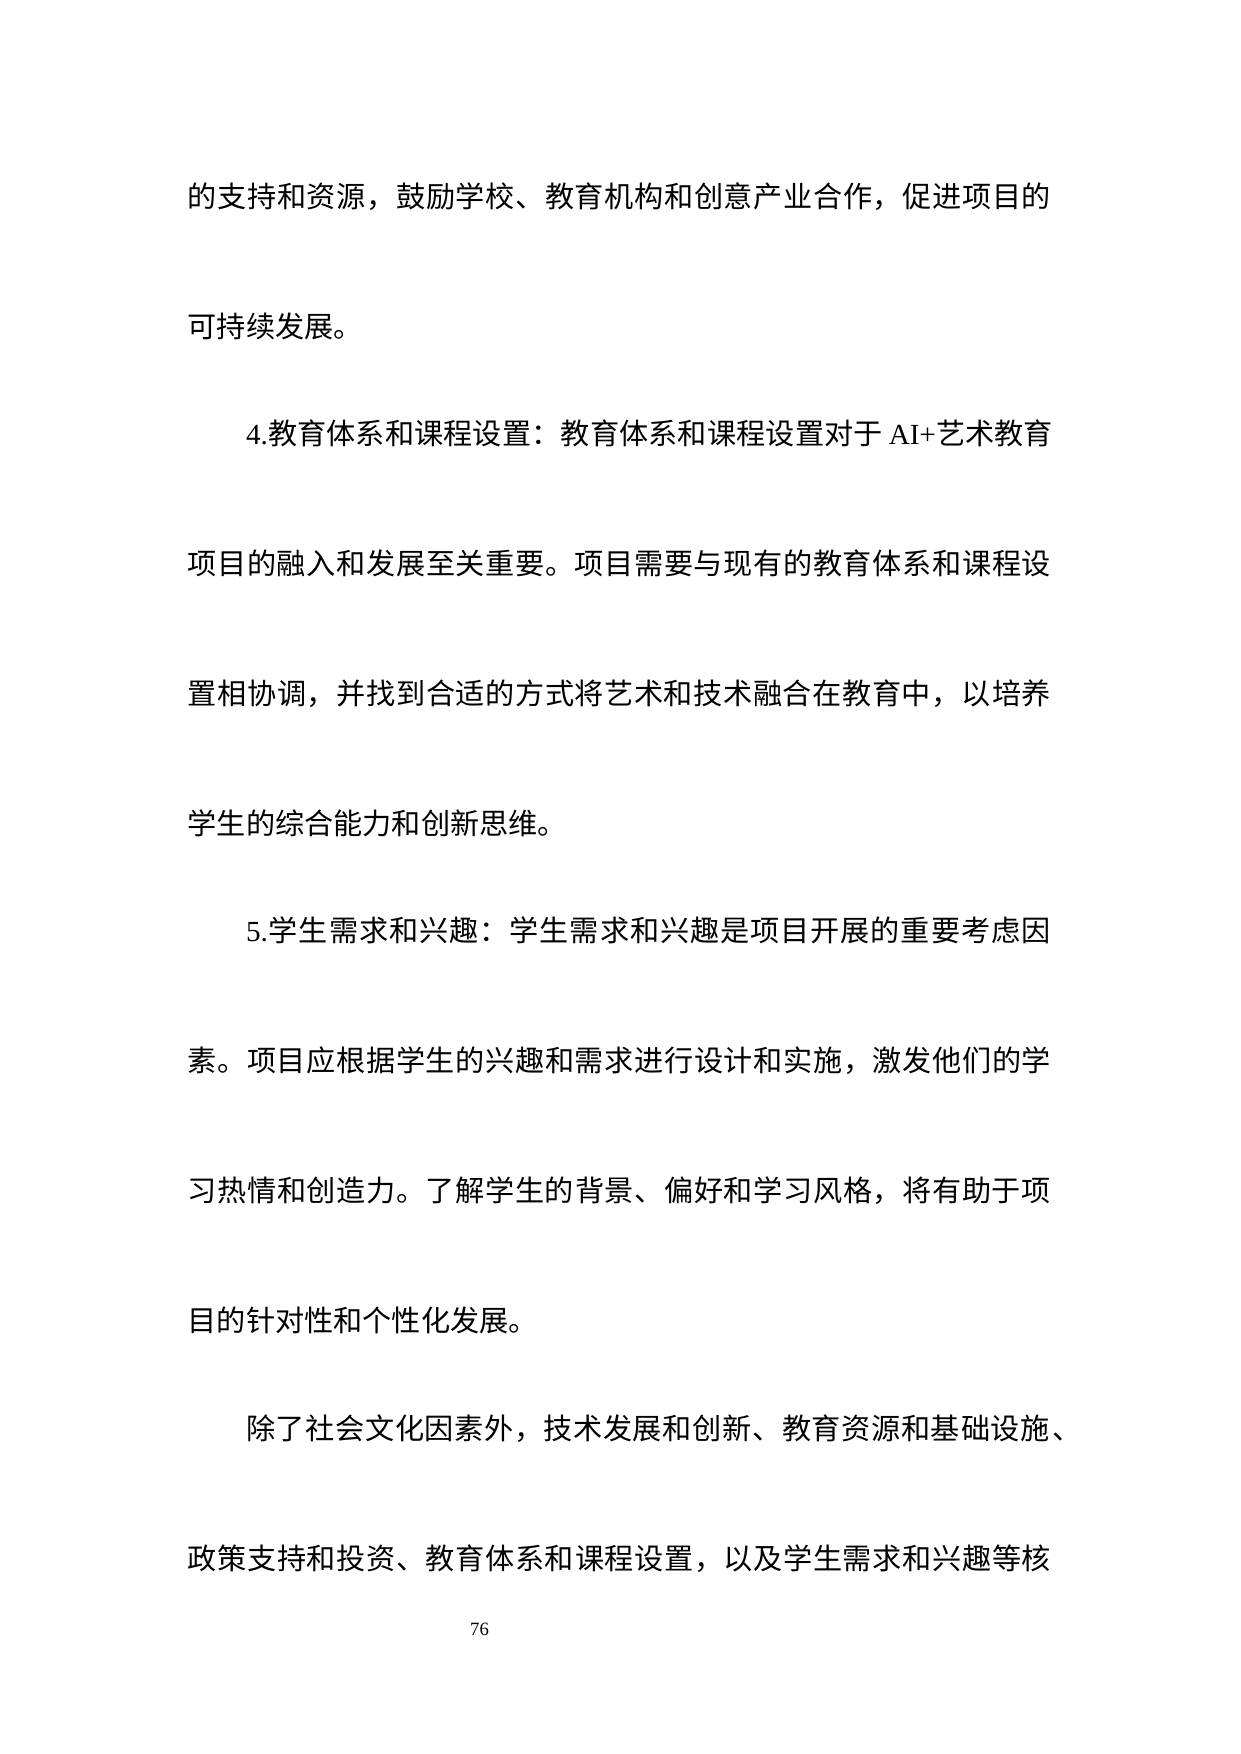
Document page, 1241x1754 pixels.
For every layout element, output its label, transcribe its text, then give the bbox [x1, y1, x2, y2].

text 5.学生需求和兴趣：学生需求和兴趣是项目开展的重要考虑因素。项目应根据学生的兴趣和需求进行设计和实施，激发他们的学习热情和创造力。了解学生的背景、偏好和学习风格，将有助于项目的针对性和个性化发展。 [187, 897, 1053, 1352]
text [187, 1394, 1053, 1589]
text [187, 162, 1053, 357]
text 4.教育体系和课程设置：教育体系和课程设置对于AI+艺术教育项目的融入和发展至关重要。项目需要与现有的教育体系和课程设置相协调，并找到合适的方式将艺术和技术融合在教育中，以培养学生的综合能力和创新思维。 [187, 399, 1053, 854]
